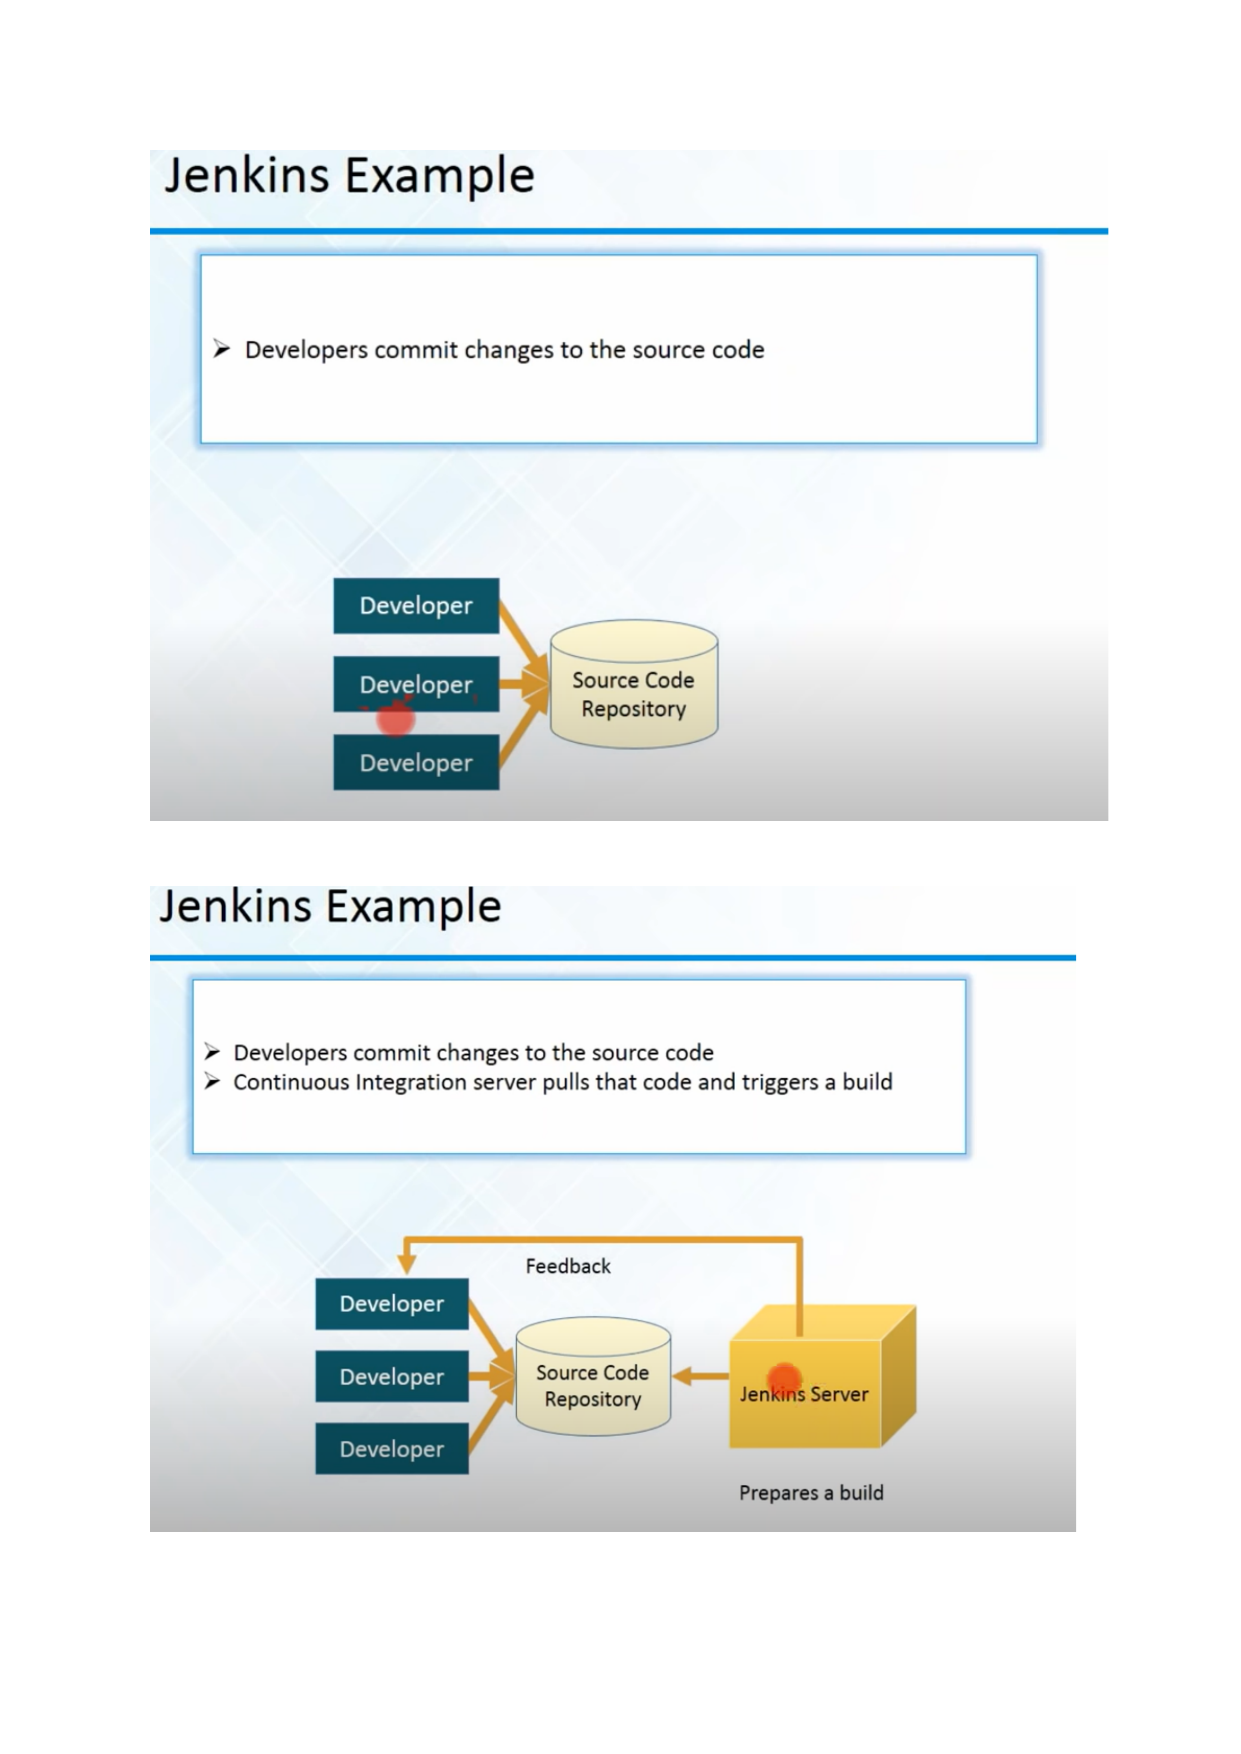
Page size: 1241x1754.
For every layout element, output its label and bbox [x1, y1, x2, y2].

picture [150, 150, 1109, 821]
picture [150, 886, 1077, 1532]
